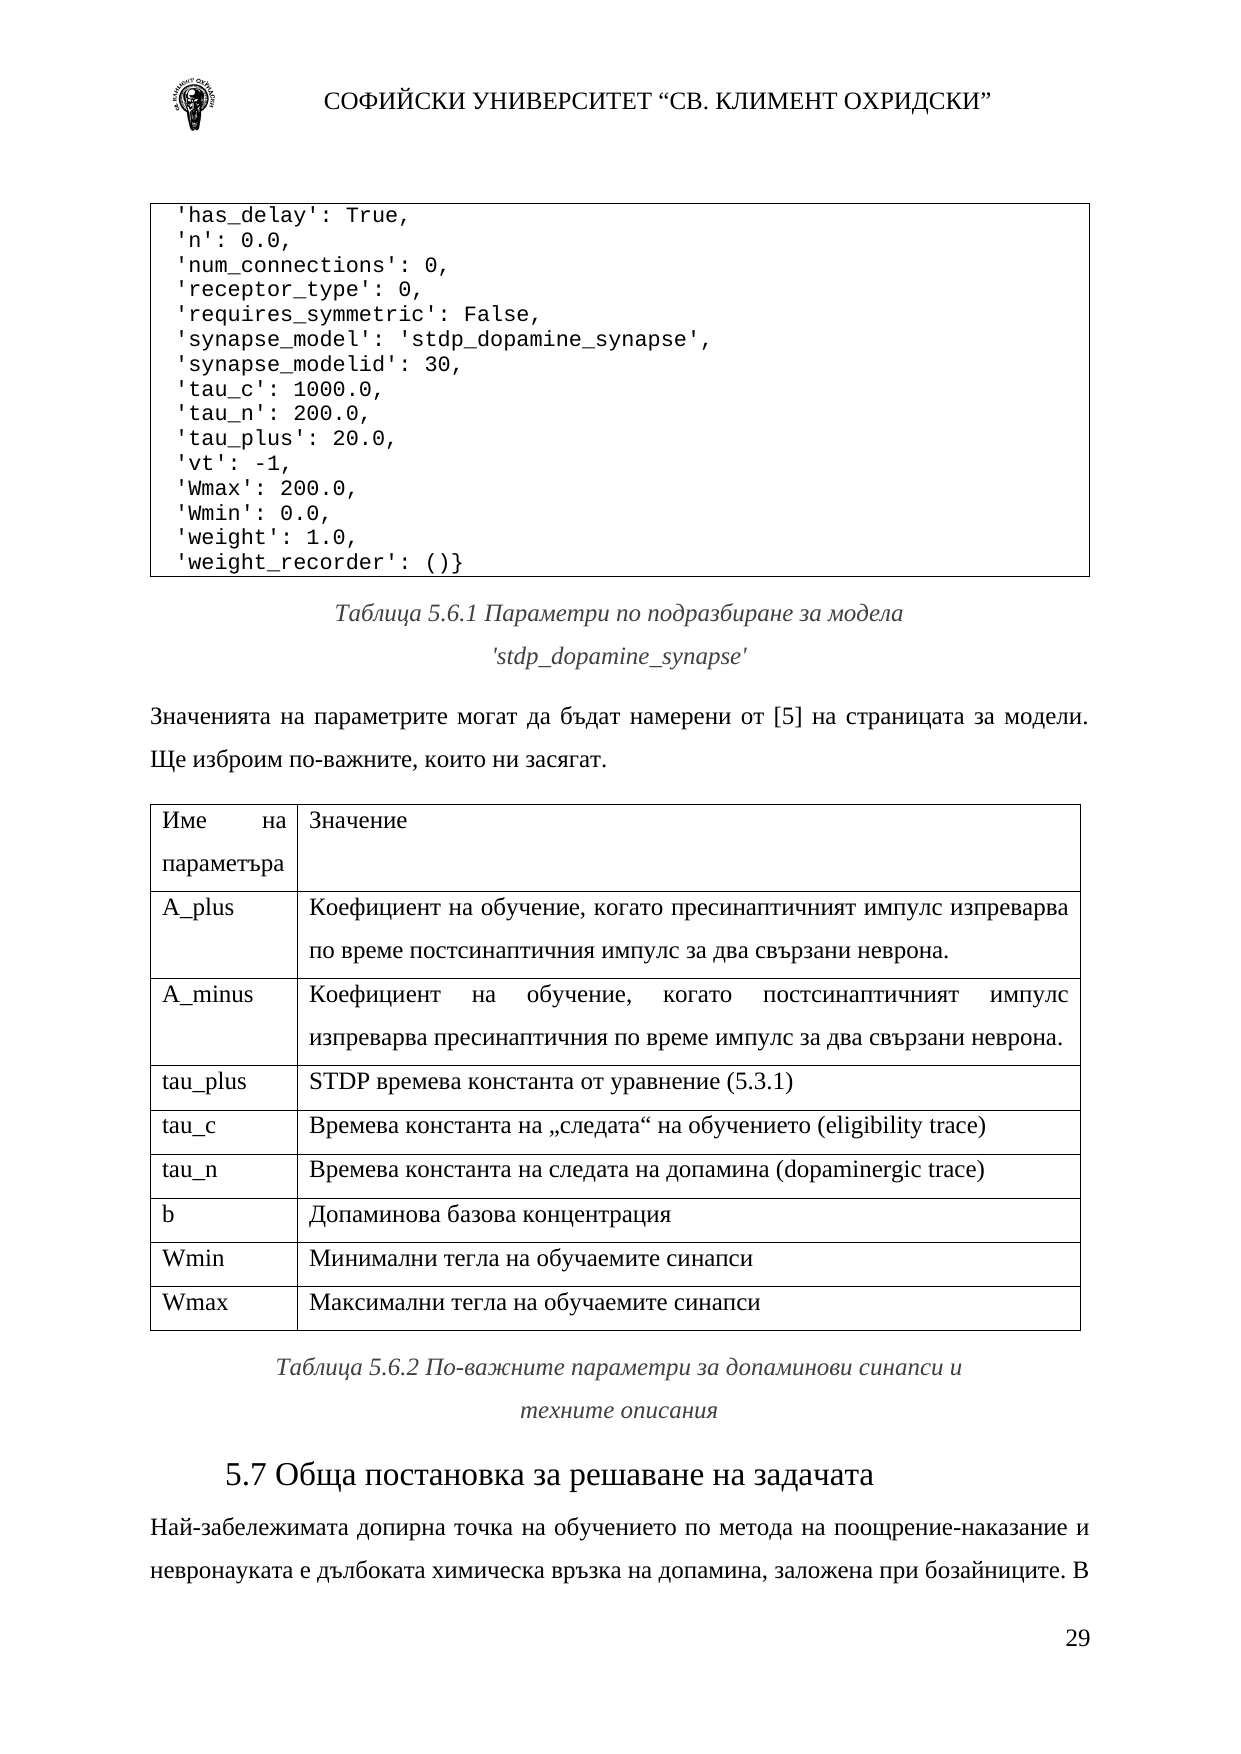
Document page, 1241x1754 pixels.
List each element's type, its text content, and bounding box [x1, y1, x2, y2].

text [150, 1512, 1090, 1584]
table_cell tau_n [151, 1155, 297, 1198]
table_cell A_minus [151, 979, 297, 1065]
table_cell b [151, 1199, 297, 1242]
table_cell Максимални тегла на обучаемите синапси [298, 1287, 1080, 1330]
table_cell A_plus [151, 892, 297, 978]
table_cell Времева константа на следата на допамина (dopaminergic trace) [298, 1155, 1080, 1198]
text Значенията на параметрите могат да бъдат намерени от [5] на страницата за модели. Ще изброим по-важните, които ни засягат. [150, 701, 1090, 773]
table_cell tau_c [151, 1111, 297, 1153]
table_cell Wmax [151, 1287, 297, 1330]
table_cell STDP времева константа от уравнение (5.3.1) [298, 1066, 1080, 1109]
table_header Име на параметъра [151, 805, 297, 891]
table_cell Коефициент на обучение, когато постсинаптичният импулс изпреварва пресинаптичния по време импулс за два свързани неврона. [298, 979, 1080, 1065]
table_cell Допаминова базова концентрация [298, 1199, 1080, 1242]
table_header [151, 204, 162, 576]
table_cell Времева константа на „следата“ на обучението (eligibility trace) [298, 1111, 1080, 1153]
picture [161, 73, 222, 137]
text Таблица 5.6.1 Параметри по подразбиране за модела 'stdp_dopamine_synapse' [233, 598, 1007, 670]
table_cell Wmin [151, 1243, 297, 1286]
table_cell Коефициент на обучение, когато пресинаптичният импулс изпреварва по време постсинаптичния импулс за два свързани неврона. [298, 892, 1080, 978]
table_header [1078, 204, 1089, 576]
text Таблица 5.6.2 По-важните параметри за допаминови синапси и техните описания [233, 1352, 1007, 1423]
subtitle 5.7 Обща постановка за решаване на задачата [225, 1454, 1090, 1493]
table_cell tau_plus [151, 1066, 297, 1109]
table_cell Минимални тегла на обучаемите синапси [298, 1243, 1080, 1286]
table_header Значение [298, 805, 1080, 891]
